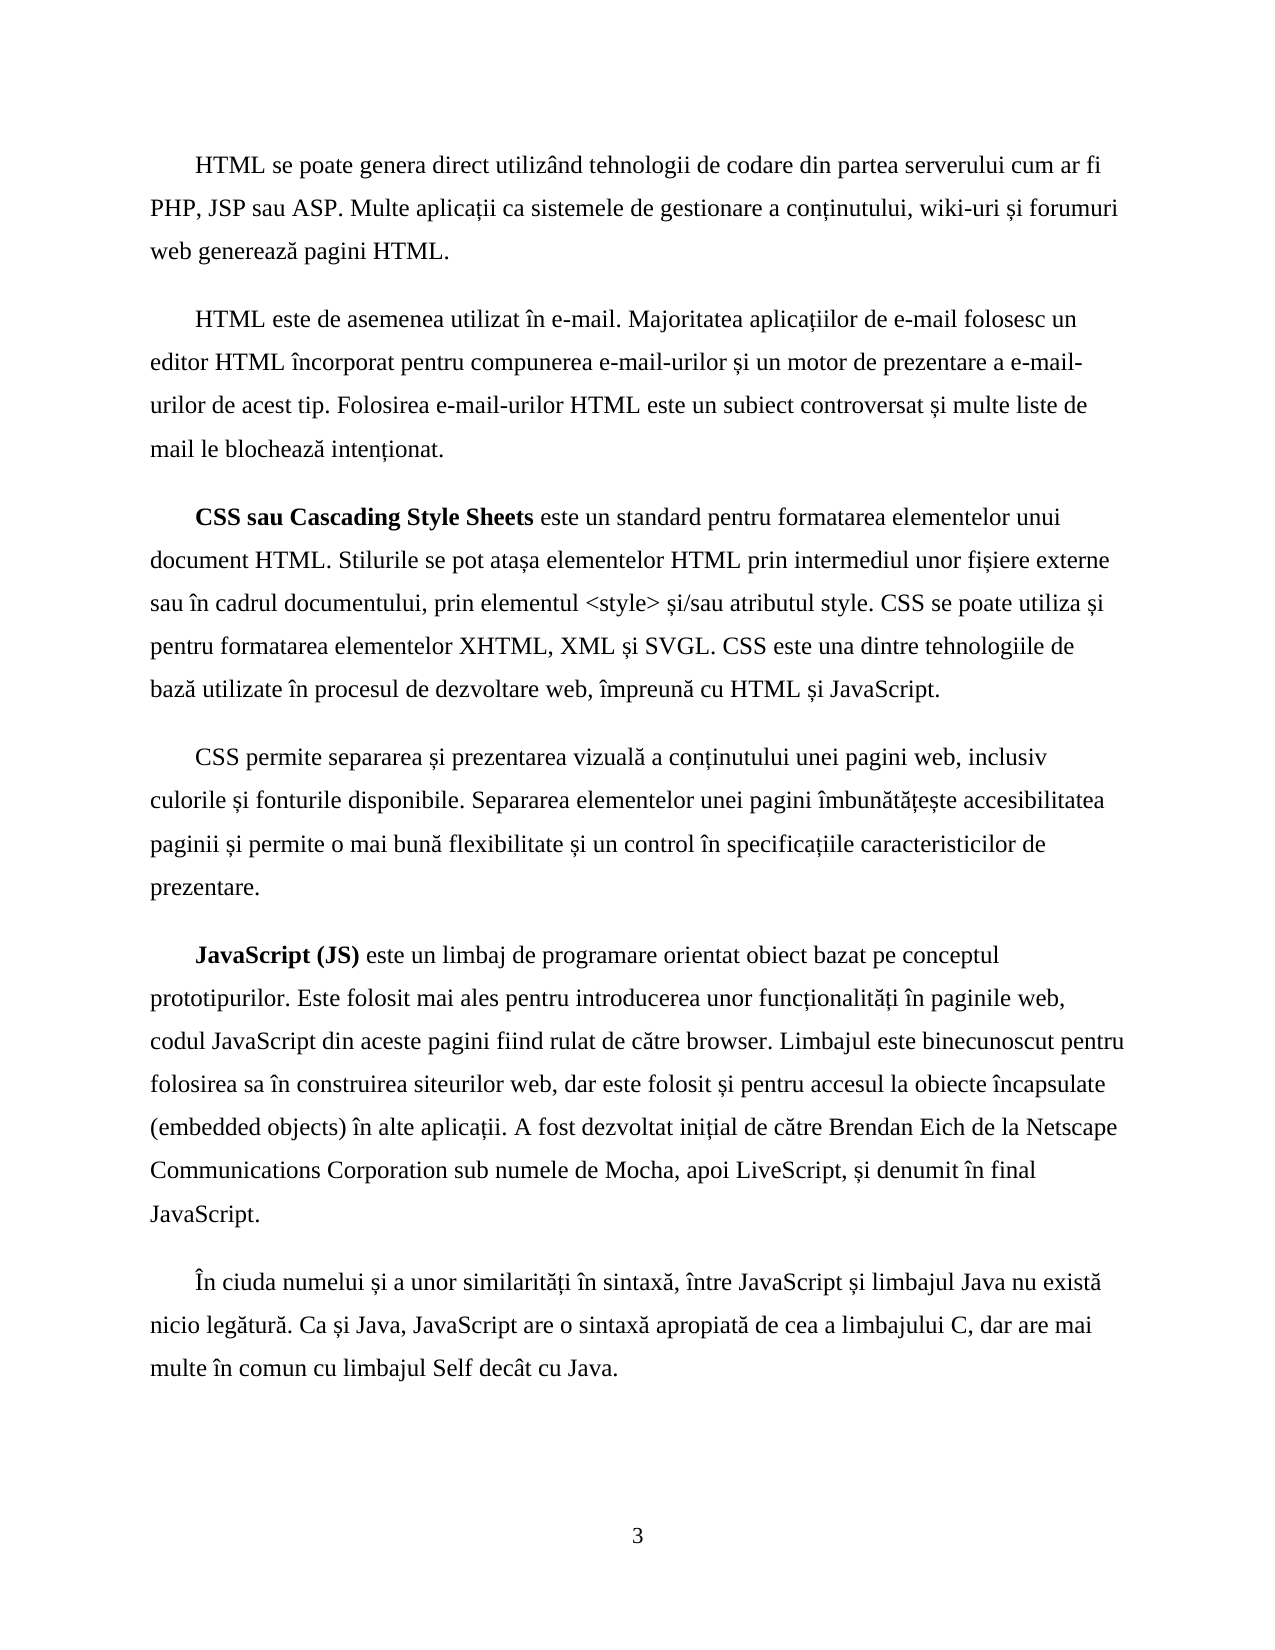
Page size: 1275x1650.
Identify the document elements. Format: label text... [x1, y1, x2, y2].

text CSS permite separarea și prezentarea vizuală a conținutului unei pagini web, inclusiv culorile și fonturile disponibile. Separarea elementelor unei pagini îmbunătățește accesibilitatea paginii și permite o mai bună flexibilitate și un control în specificațiile caracteristicilor de prezentare. [150, 742, 1125, 901]
text JavaScript (JS) este un limbaj de programare orientat obiect bazat pe conceptul prototipurilor. Este folosit mai ales pentru introducerea unor funcționalități în paginile web, codul JavaScript din aceste pagini fiind rulat de către browser. Limbajul este binecunoscut pentru folosirea sa în construirea siteurilor web, dar este folosit și pentru accesul la obiecte încapsulate (embedded objects) în alte aplicații. A fost dezvoltat inițial de către Brendan Eich de la Netscape Communications Corporation sub numele de Mocha, apoi LiveScript, și denumit în final JavaScript. [150, 940, 1125, 1227]
text CSS sau Cascading Style Sheets este un standard pentru formatarea elementelor unui document HTML. Stilurile se pot atașa elementelor HTML prin intermediul unor fișiere externe sau în cadrul documentului, prin elementul <style> și/sau atributul style. CSS se poate utiliza și pentru formatarea elementelor XHTML, XML și SVGL. CSS este una dintre tehnologiile de bază utilizate în procesul de dezvoltare web, împreună cu HTML și JavaScript. [150, 502, 1125, 703]
text HTML se poate genera direct utilizând tehnologii de codare din partea serverului cum ar fi PHP, JSP sau ASP. Multe aplicații ca sistemele de gestionare a conținutului, wiki-uri și forumuri web generează pagini HTML. [150, 150, 1125, 265]
text HTML este de asemenea utilizat în e-mail. Majoritatea aplicațiilor de e-mail folosesc un editor HTML încorporat pentru compunerea e-mail-urilor și un motor de prezentare a e-mail-urilor de acest tip. Folosirea e-mail-urilor HTML este un subiect controversat și multe liste de mail le blochează intenționat. [150, 304, 1125, 462]
text În ciuda numelui și a unor similarități în sintaxă, între JavaScript și limbajul Java nu există nicio legătură. Ca și Java, JavaScript are o sintaxă apropiată de cea a limbajului C, dar are mai multe în comun cu limbajul Self decât cu Java. [150, 1267, 1125, 1382]
